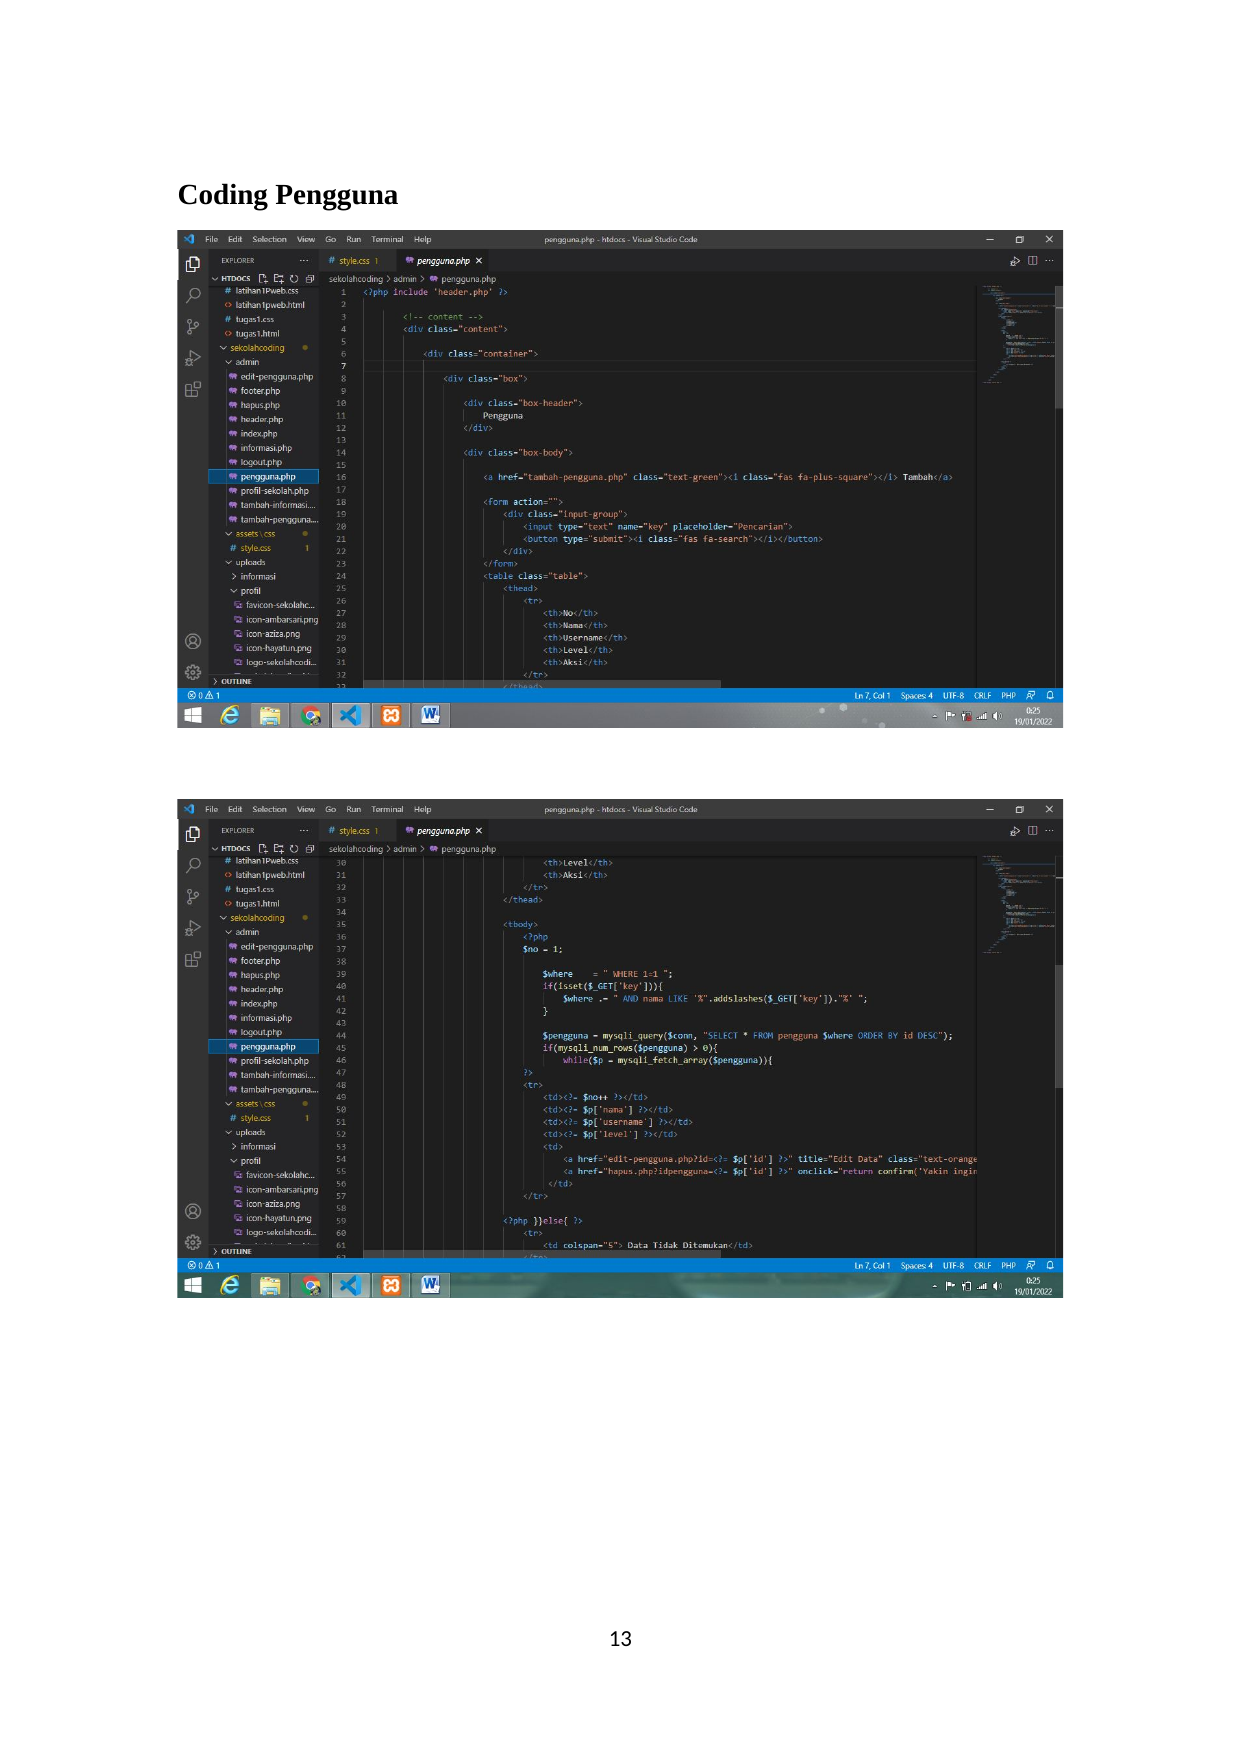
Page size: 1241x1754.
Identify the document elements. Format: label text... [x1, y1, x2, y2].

text Coding Pengguna [177, 177, 1063, 211]
picture [177, 799, 1064, 1298]
picture [177, 230, 1064, 728]
